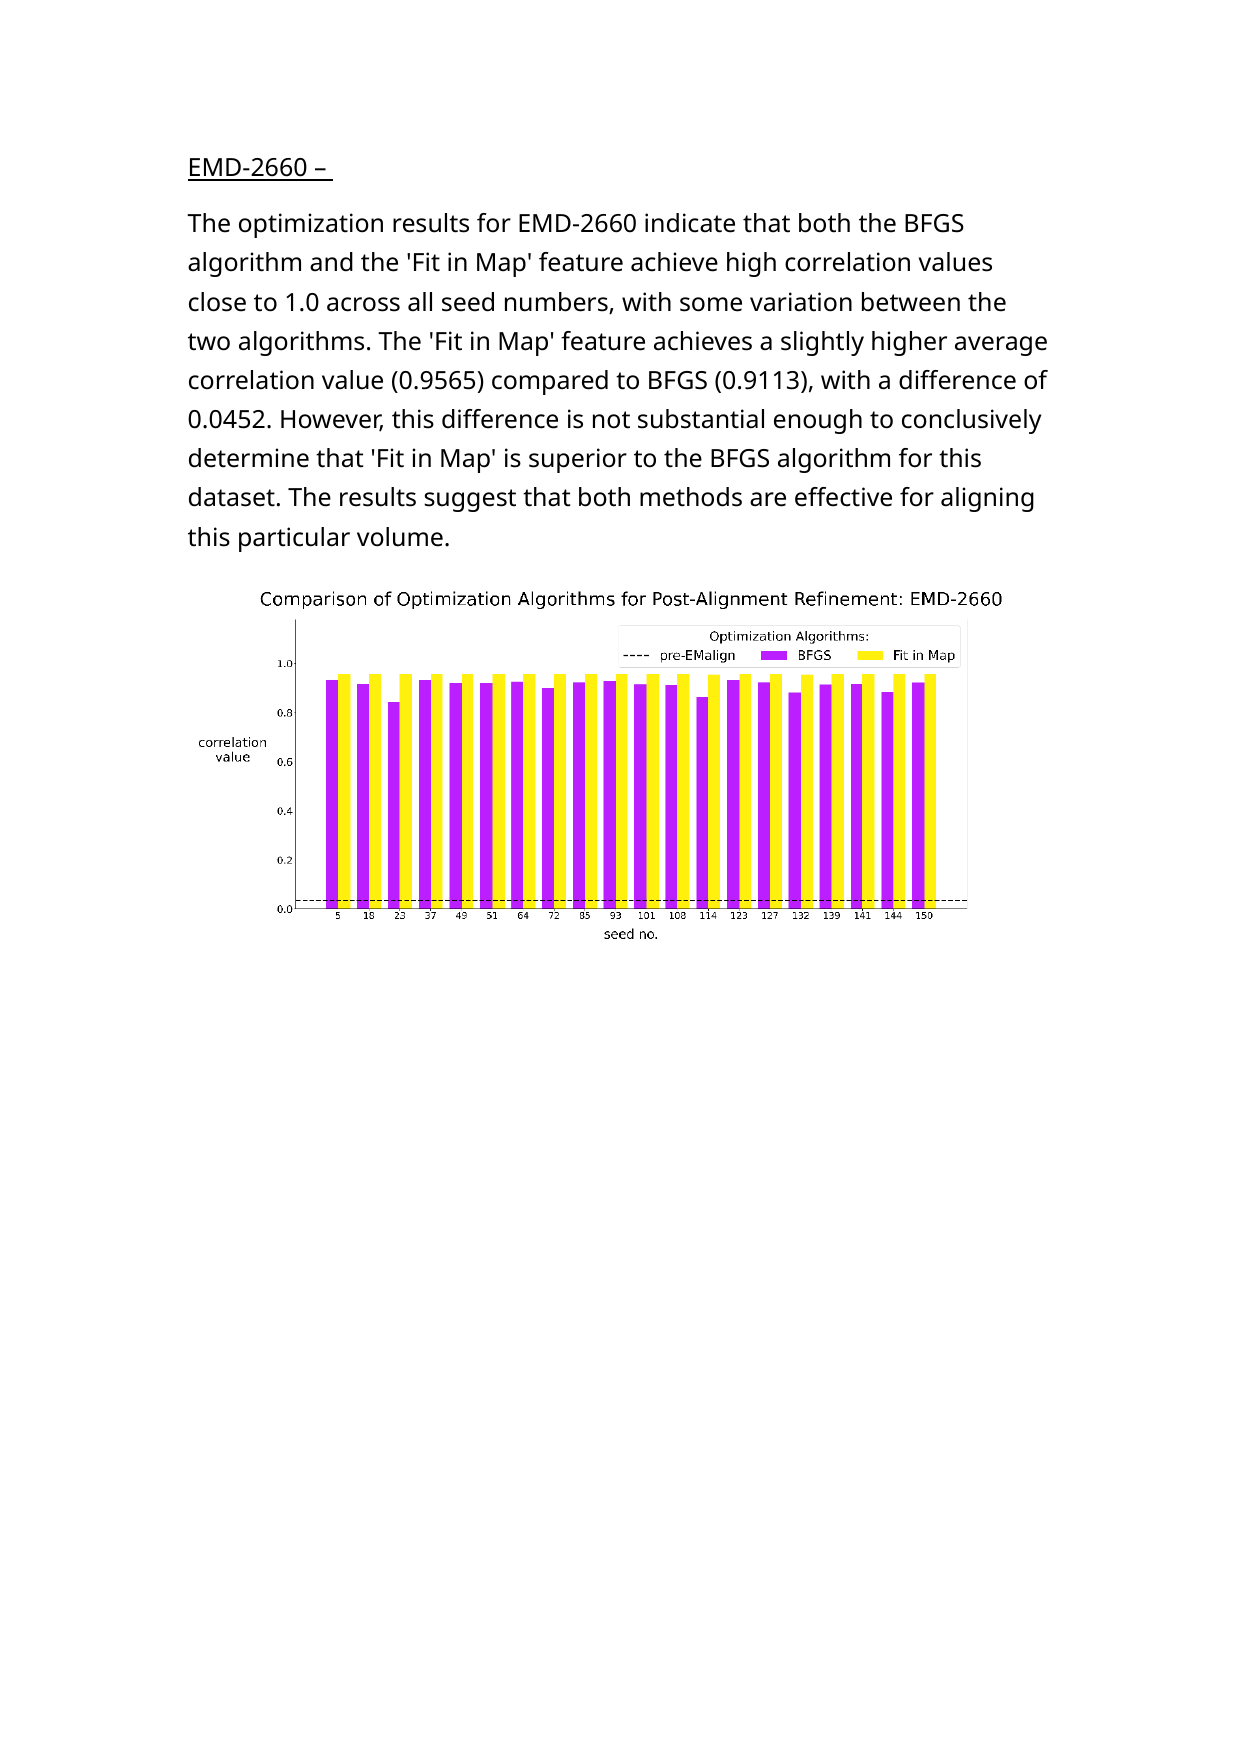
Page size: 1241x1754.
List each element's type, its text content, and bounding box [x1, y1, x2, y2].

text The optimization results for EMD-2660 indicate that both the BFGS algorithm and the 'Fit in Map' feature achieve high correlation values close to 1.0 across all seed numbers, with some variation between the two algorithms. The 'Fit in Map' feature achieves a slightly higher average correlation value (0.9565) compared to BFGS (0.9113), with a difference of 0.0452. However, this difference is not substantial enough to conclusively determine that 'Fit in Map' is superior to the BFGS algorithm for this dataset. The results suggest that both methods are effective for aligning this particular volume. [187, 206, 1053, 553]
text EMD-2660 – [187, 150, 1053, 184]
picture [187, 575, 1053, 950]
